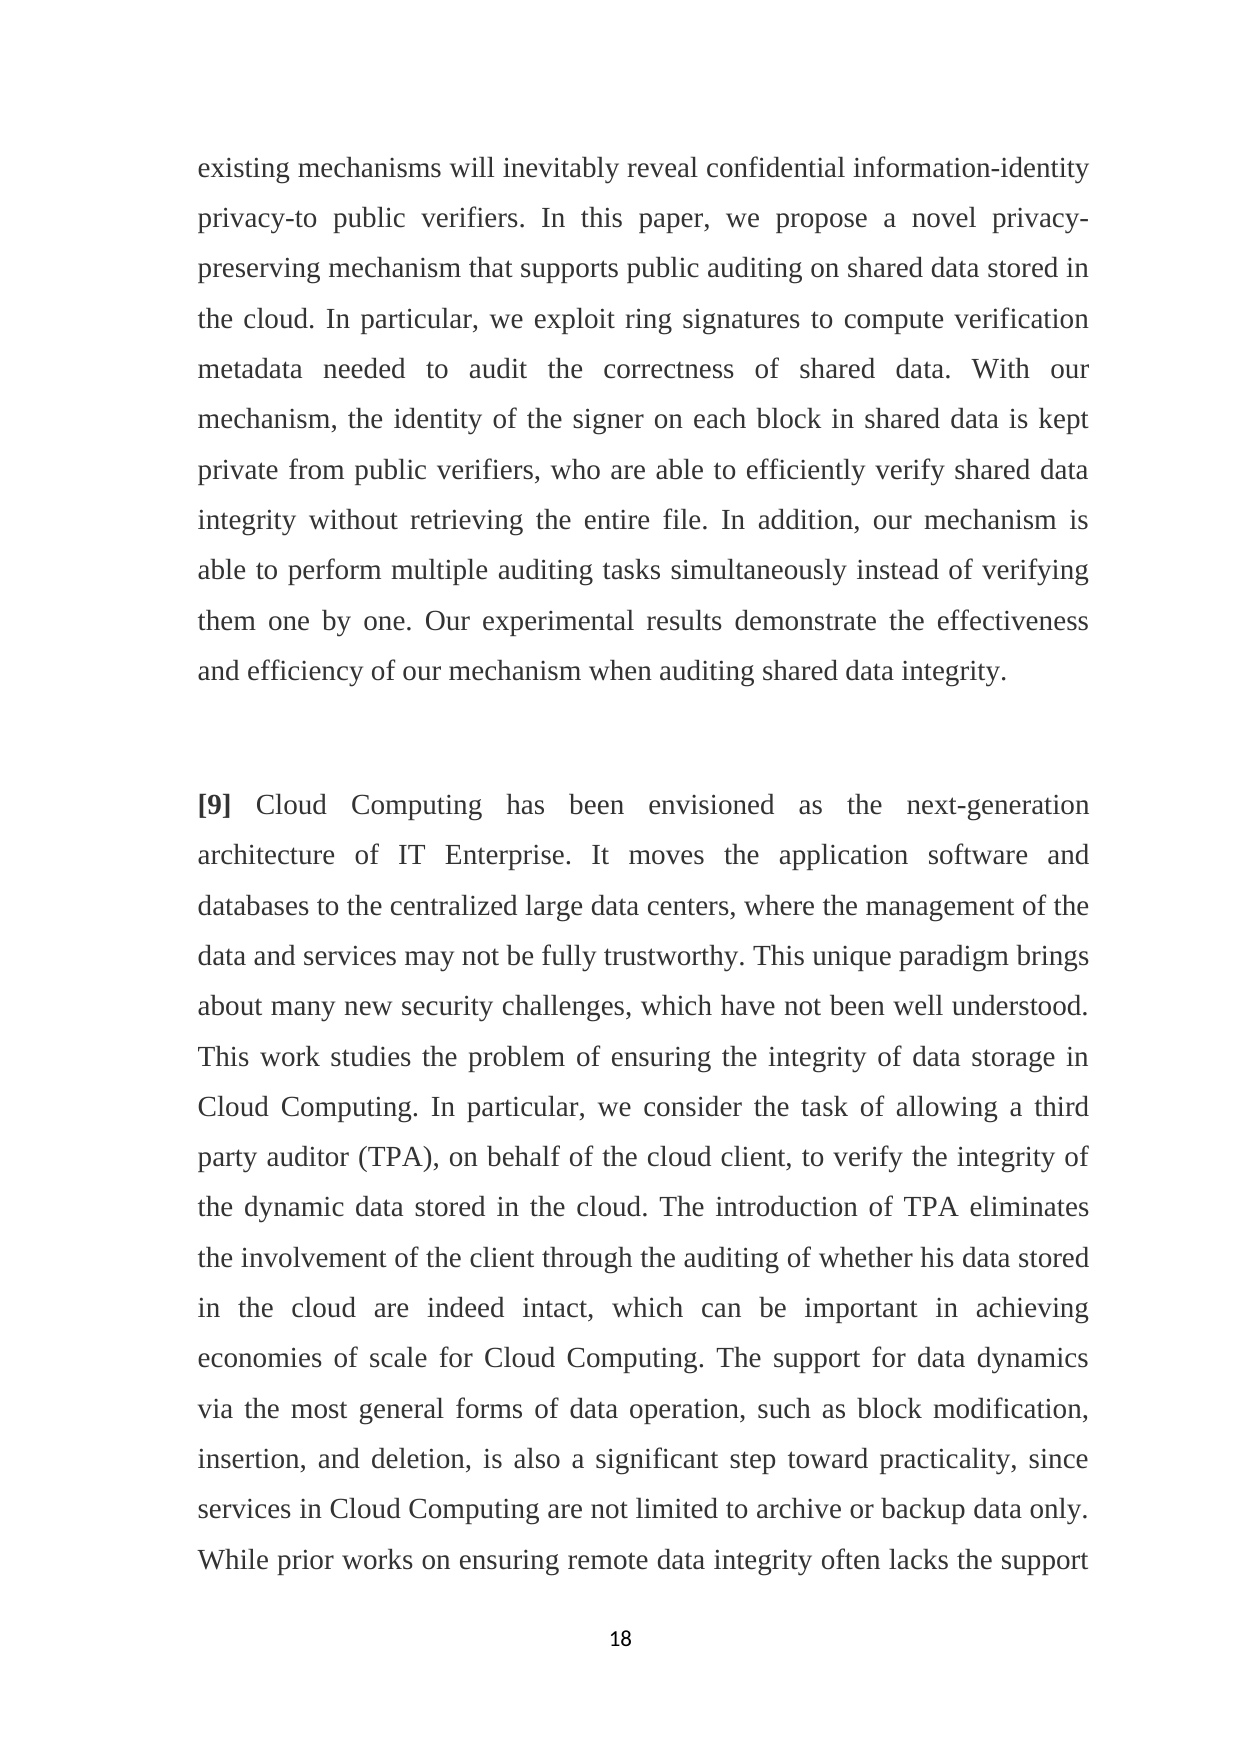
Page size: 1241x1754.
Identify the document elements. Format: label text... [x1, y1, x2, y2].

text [197, 150, 1090, 315]
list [197, 1406, 1090, 1550]
